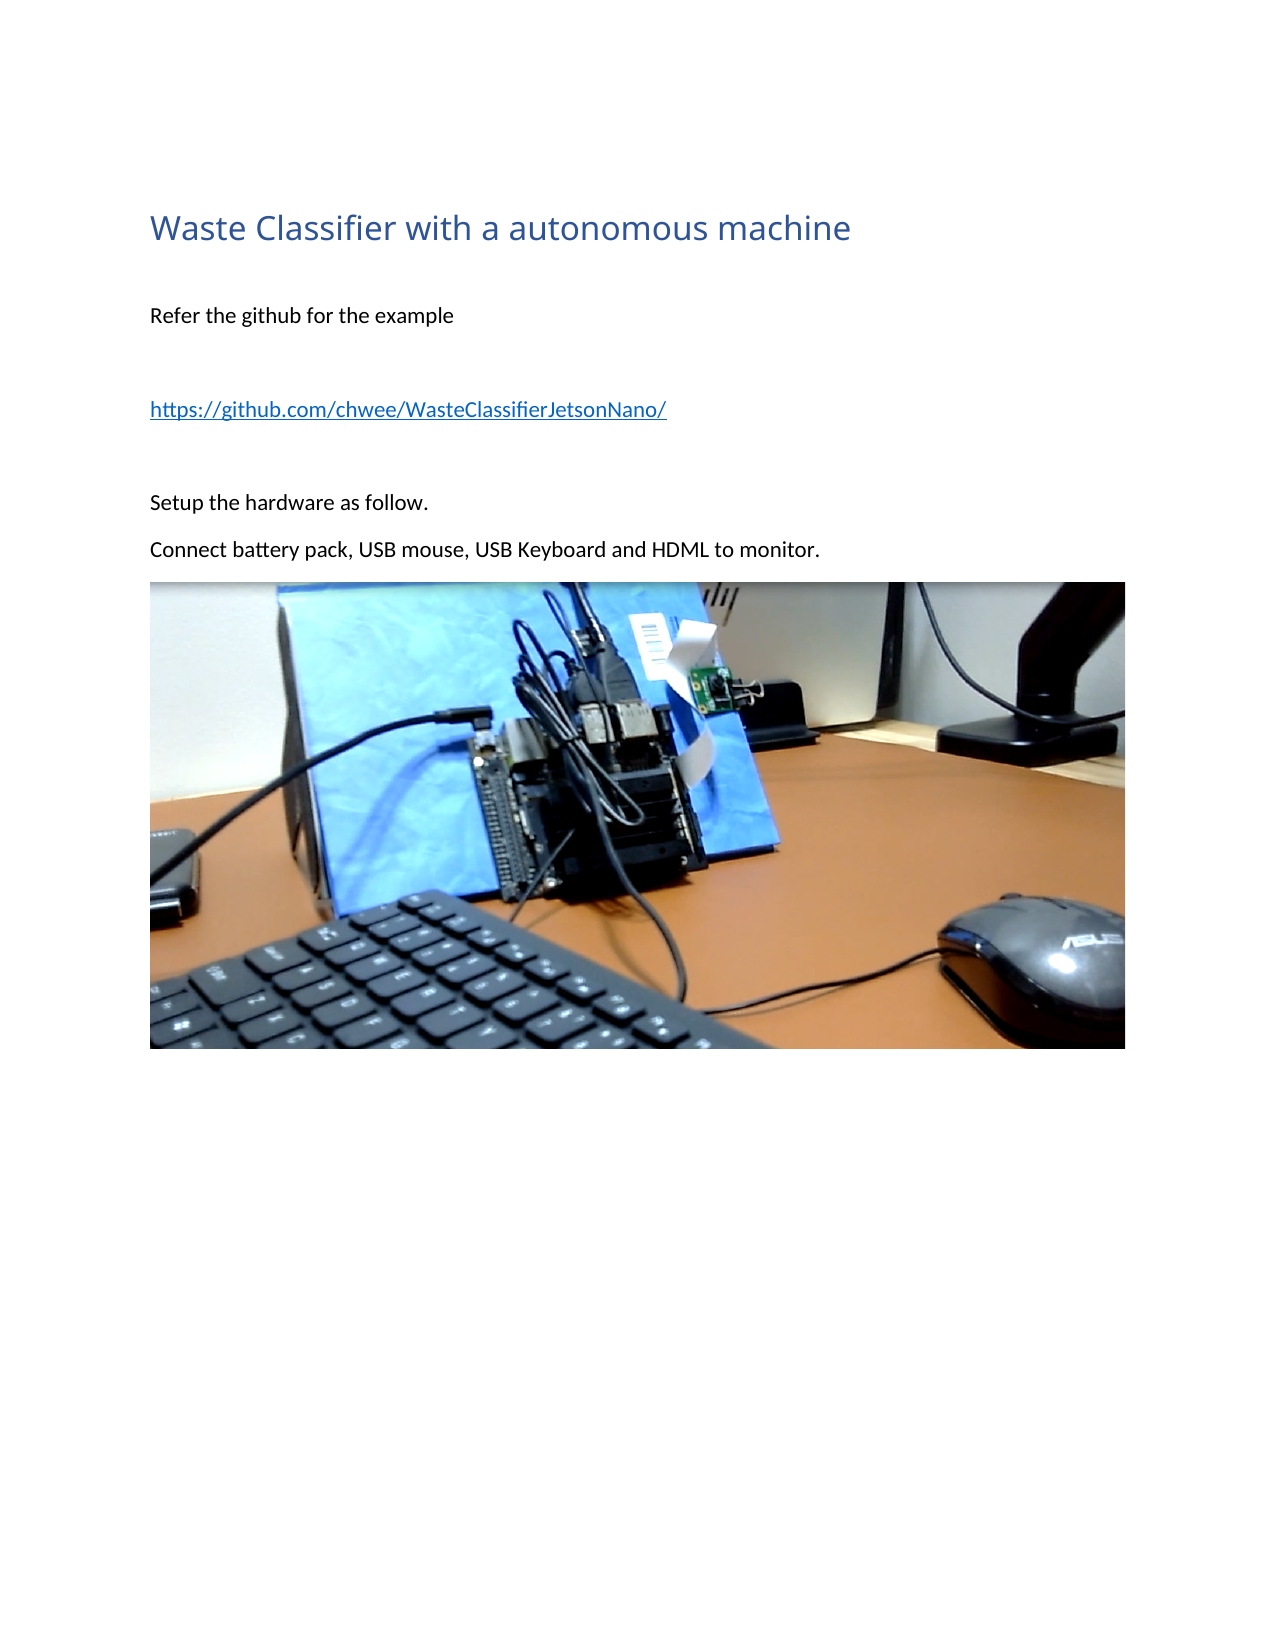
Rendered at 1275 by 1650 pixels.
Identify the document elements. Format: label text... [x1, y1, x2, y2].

subtitle Waste Classifier with a autonomous machine [150, 205, 1125, 251]
text Refer the github for the example [150, 301, 1125, 329]
text Setup the hardware as follow. [150, 488, 1125, 517]
text https://github.com/chwee/WasteClassifierJetsonNano/ [150, 395, 1125, 423]
picture [150, 582, 1125, 1049]
text Connect battery pack, USB mouse, USB Keyboard and HDML to monitor. [150, 535, 1125, 563]
